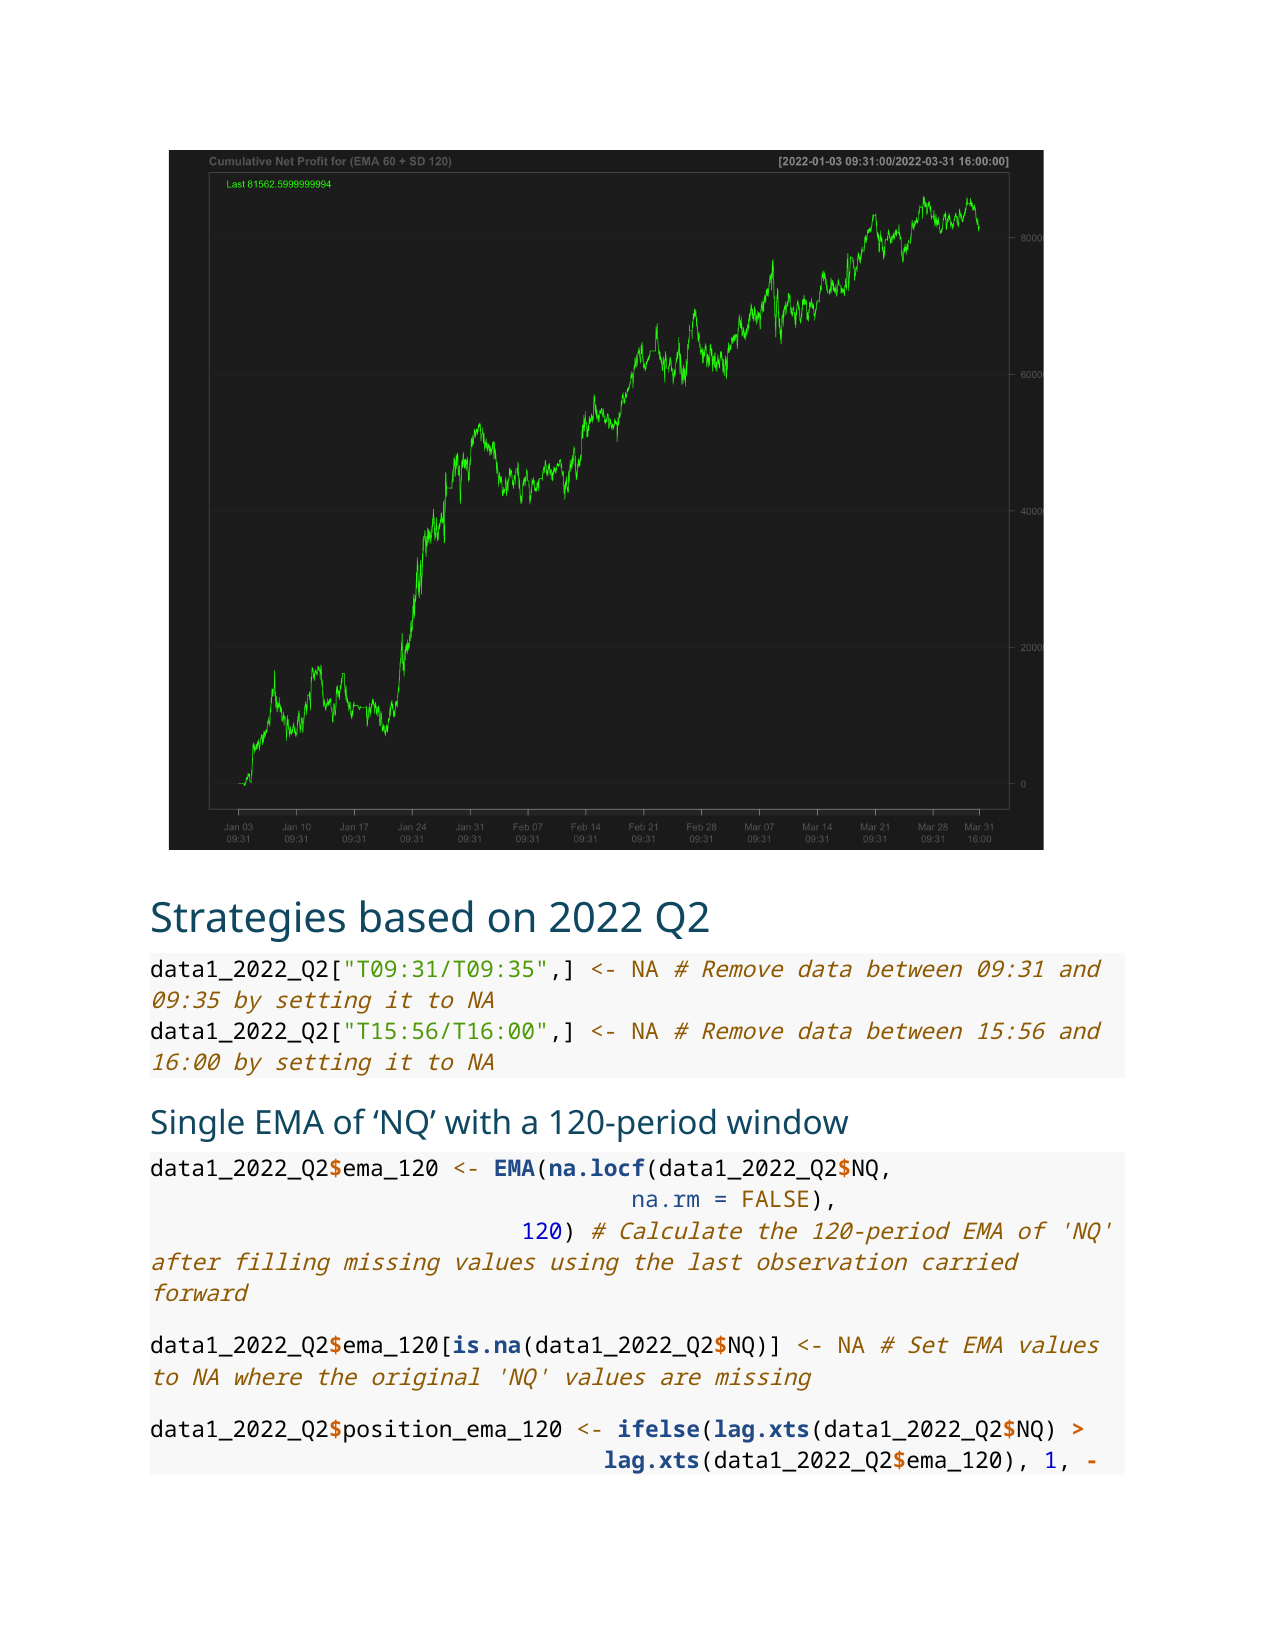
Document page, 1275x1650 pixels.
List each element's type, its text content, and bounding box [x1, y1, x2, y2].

subtitle Strategies based on 2022 Q2 [150, 887, 1125, 944]
picture [168, 150, 1044, 850]
text data1_2022_Q2$ema_120[is.na(data1_2022_Q2$NQ)] <- NA # Set EMA values to NA where the original 'NQ' values are missing [810, 1329, 1125, 1392]
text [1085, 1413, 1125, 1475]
text data1_2022_Q2$ema_120 <- EMA(na.locf(data1_2022_Q2$NQ, na.rm = FALSE), 120) # Calculate the 120-period EMA of 'NQ' after filling missing values using the last observation carried forward [150, 1152, 1125, 1308]
text data1_2022_Q2["T09:31/T09:35",] <- NA # Remove data between 09:31 and 09:35 by setting it to NA data1_2022_Q2["T15:56/T16:00",] <- NA # Remove data between 15:56 and 16:00 by setting it to NA [494, 953, 1125, 1078]
subtitle Single EMA of ‘NQ’ with a 120-period window [150, 1098, 1125, 1144]
